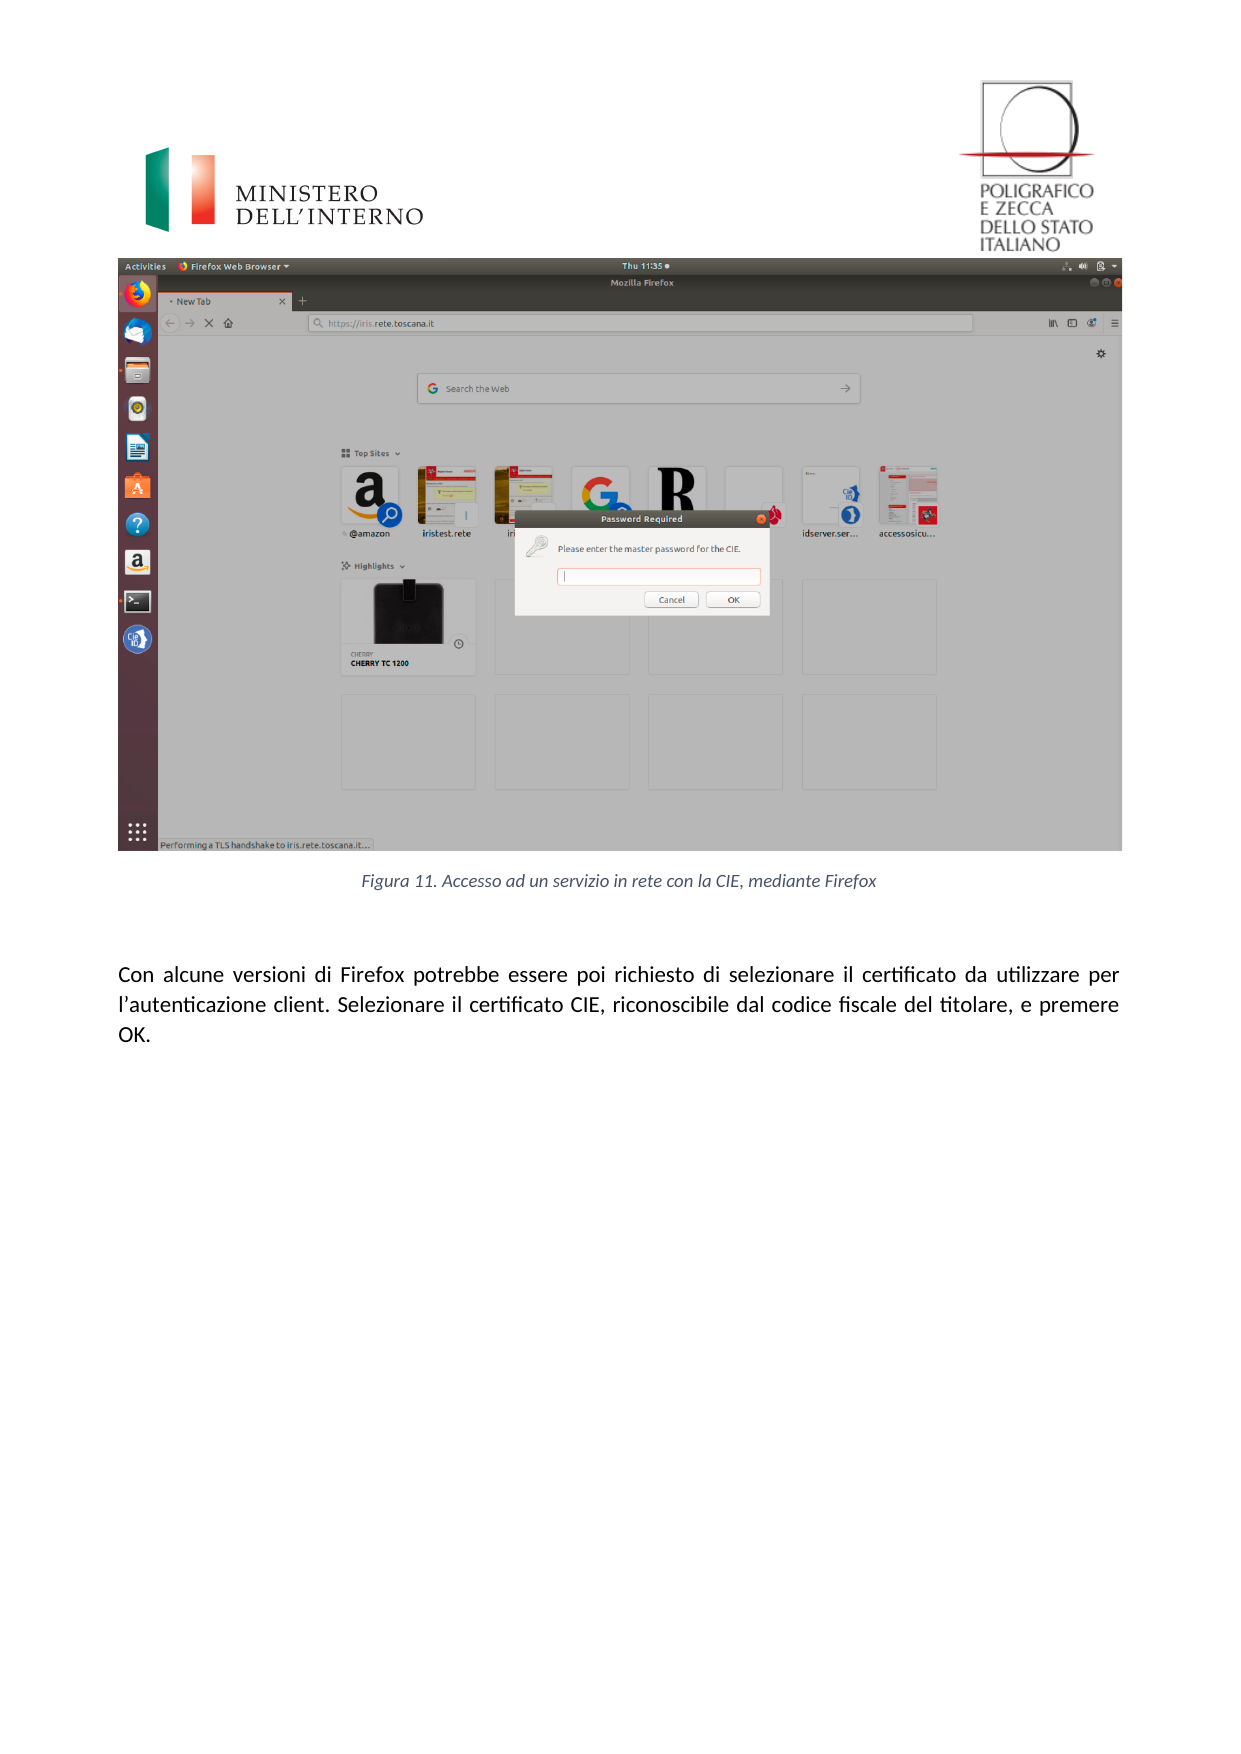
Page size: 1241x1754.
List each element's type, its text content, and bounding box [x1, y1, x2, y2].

text Con alcune versioni di Firefox potrebbe essere poi richiesto di selezionare il certificato da utilizzare per l’autenticazione client. Selezionare il certificato CIE, riconoscibile dal codice fiscale del titolare, e premere OK. [118, 960, 1122, 1048]
text Figura 11. Accesso ad un servizio in rete con la CIE, mediante Firefox [118, 869, 1122, 892]
picture [118, 120, 1123, 851]
